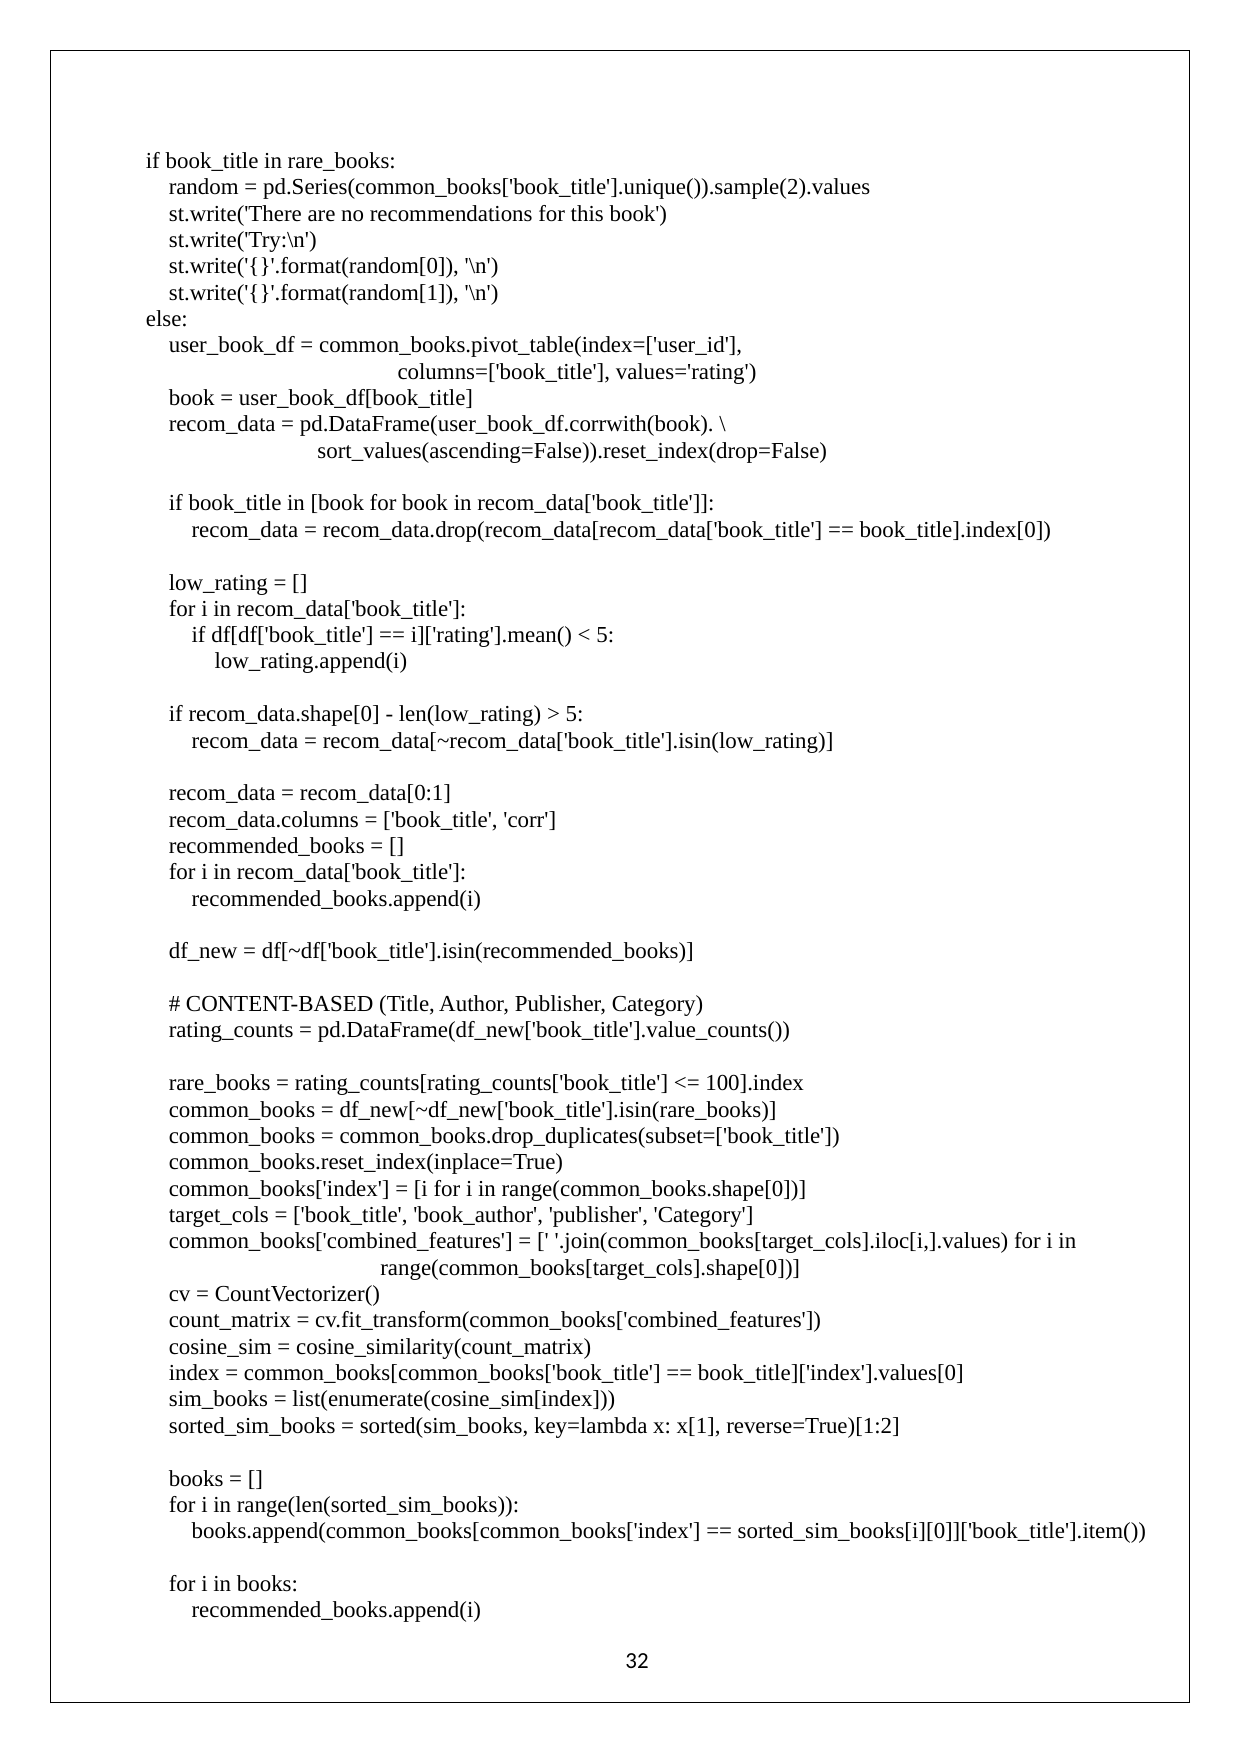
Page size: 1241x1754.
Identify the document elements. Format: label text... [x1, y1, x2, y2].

text recom_data = recom_data[~recom_data['book_title'].isin(low_rating)] [100, 727, 1173, 753]
text random = pd.Series(common_books['book_title'].unique()).sample(2).values [100, 173, 1173, 199]
text low_rating = [] [100, 568, 1173, 595]
text for i in recom_data['book_title']: [100, 858, 1173, 885]
text recom_data = recom_data.drop(recom_data[recom_data['book_title'] == book_title].index[0]) [100, 516, 1173, 542]
text range(common_books[target_cols].shape[0])] [100, 1254, 1173, 1280]
text else: [100, 305, 1173, 331]
text low_rating.append(i) [100, 648, 1173, 674]
text if book_title in rare_books: [100, 147, 1173, 173]
text user_book_df = common_books.pivot_table(index=['user_id'], [100, 331, 1173, 358]
text common_books.reset_index(inplace=True) [100, 1148, 1173, 1175]
text count_matrix = cv.fit_transform(common_books['combined_features']) [100, 1306, 1173, 1333]
text for i in books: [100, 1570, 1173, 1596]
text common_books = df_new[~df_new['book_title'].isin(rare_books)] [100, 1096, 1173, 1122]
text rare_books = rating_counts[rating_counts['book_title'] <= 100].index [100, 1069, 1173, 1096]
text books.append(common_books[common_books['index'] == sorted_sim_books[i][0]]['book_title'].item()) [100, 1517, 1173, 1544]
text sim_books = list(enumerate(cosine_sim[index])) [100, 1386, 1173, 1412]
text books = [] [100, 1464, 1173, 1491]
text book = user_book_df[book_title] [100, 384, 1173, 410]
text recom_data.columns = ['book_title', 'corr'] [100, 806, 1173, 832]
text common_books = common_books.drop_duplicates(subset=['book_title']) [100, 1122, 1173, 1148]
text if recom_data.shape[0] - len(low_rating) > 5: [100, 700, 1173, 727]
text st.write('There are no recommendations for this book') [100, 199, 1173, 226]
text # CONTENT-BASED (Title, Author, Publisher, Category) [100, 990, 1173, 1017]
text recommended_books = [] [100, 832, 1173, 858]
text columns=['book_title'], values='rating') [100, 358, 1173, 384]
text st.write('{}'.format(random[1]), '\n') [100, 279, 1173, 305]
text cosine_sim = cosine_similarity(count_matrix) [100, 1333, 1173, 1359]
text df_new = df[~df['book_title'].isin(recommended_books)] [100, 937, 1173, 964]
text for i in range(len(sorted_sim_books)): [100, 1491, 1173, 1517]
text sorted_sim_books = sorted(sim_books, key=lambda x: x[1], reverse=True)[1:2] [100, 1412, 1173, 1438]
text common_books['index'] = [i for i in range(common_books.shape[0])] [100, 1175, 1173, 1201]
text recommended_books.append(i) [100, 1596, 1173, 1623]
text common_books['combined_features'] = [' '.join(common_books[target_cols].iloc[i,].values) for i in [100, 1227, 1173, 1254]
text cv = CountVectorizer() [100, 1280, 1173, 1306]
text st.write('Try:\n') [100, 226, 1173, 252]
text if book_title in [book for book in recom_data['book_title']]: [100, 489, 1173, 516]
text recommended_books.append(i) [100, 885, 1173, 911]
text if df[df['book_title'] == i]['rating'].mean() < 5: [100, 621, 1173, 648]
text sort_values(ascending=False)).reset_index(drop=False) [100, 437, 1173, 463]
text recom_data = recom_data[0:1] [100, 779, 1173, 806]
text index = common_books[common_books['book_title'] == book_title]['index'].values[0] [100, 1359, 1173, 1386]
text st.write('{}'.format(random[0]), '\n') [100, 252, 1173, 279]
text rating_counts = pd.DataFrame(df_new['book_title'].value_counts()) [100, 1017, 1173, 1043]
text recom_data = pd.DataFrame(user_book_df.corrwith(book). \ [100, 410, 1173, 437]
text target_cols = ['book_title', 'book_author', 'publisher', 'Category'] [100, 1201, 1173, 1227]
text for i in recom_data['book_title']: [100, 595, 1173, 621]
